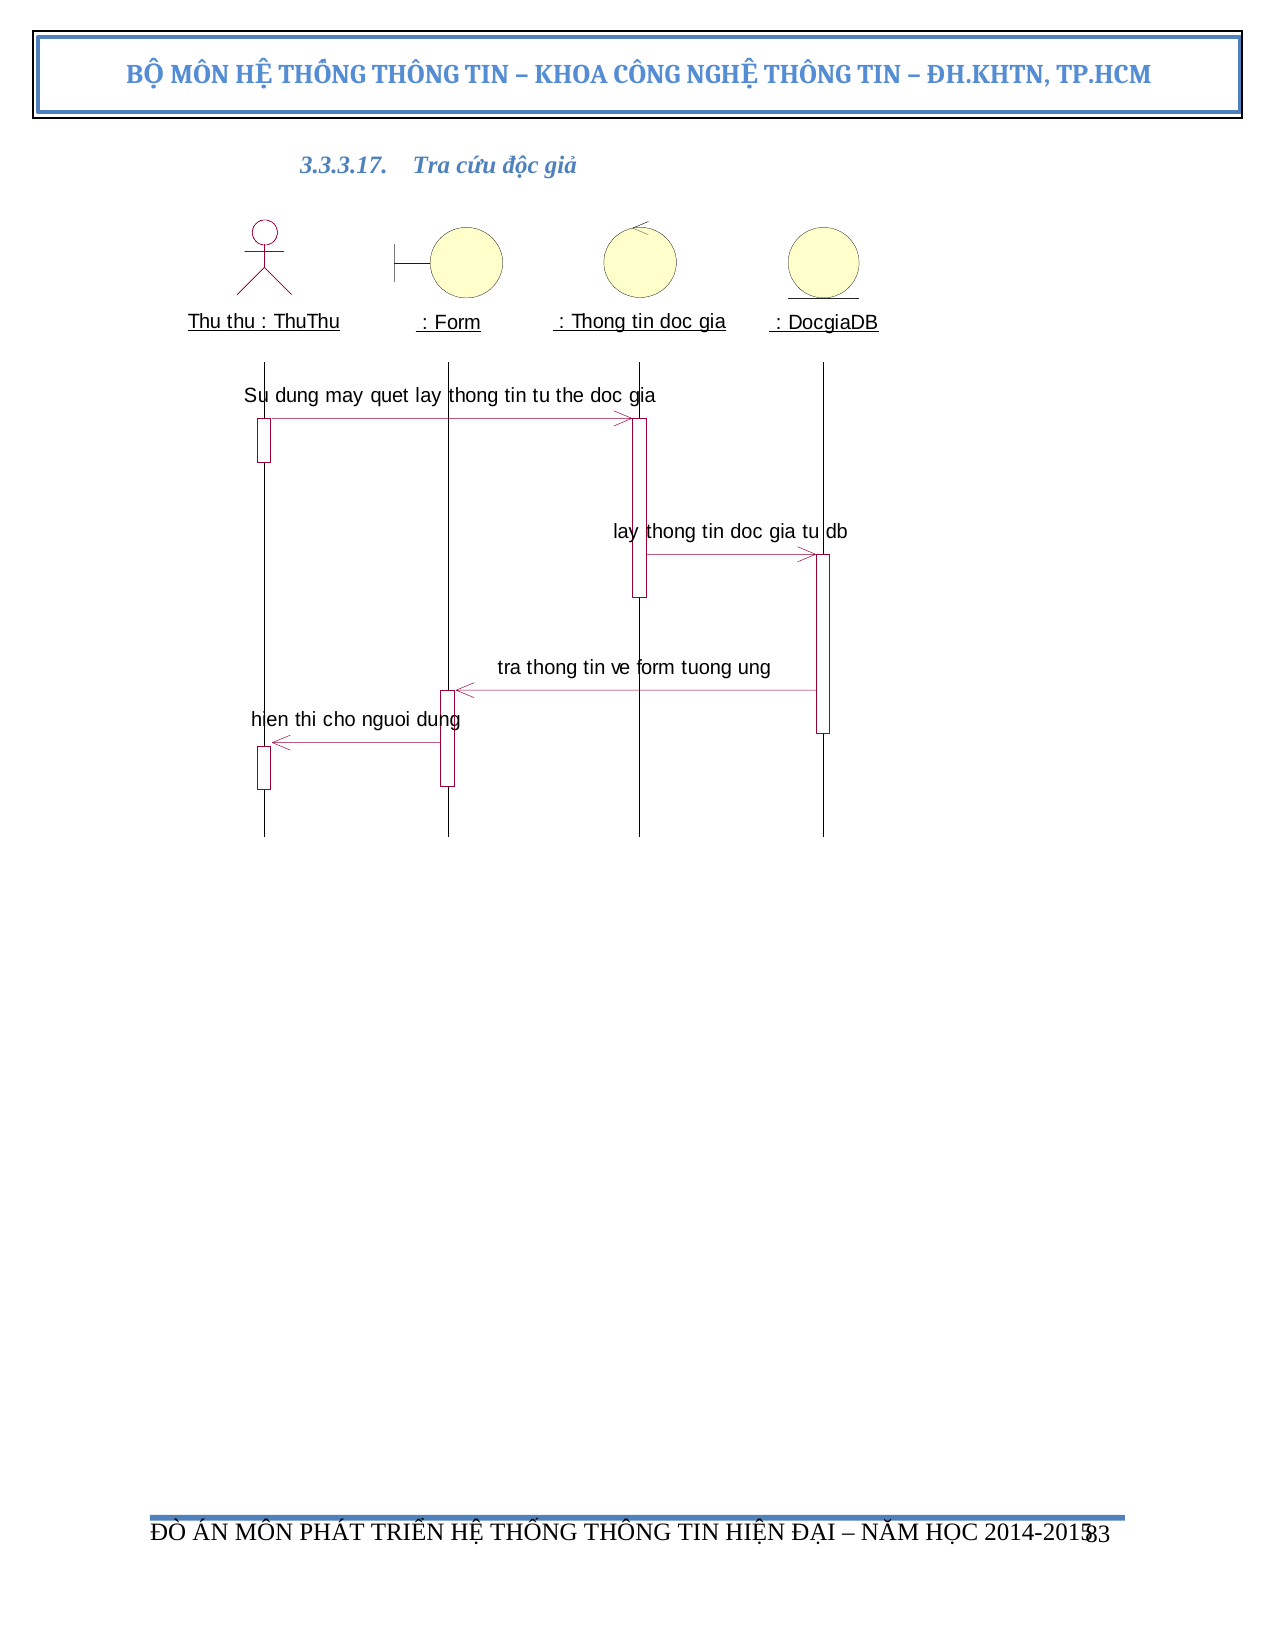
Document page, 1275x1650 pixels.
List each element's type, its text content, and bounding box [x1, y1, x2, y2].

subtitle Tra cứu độc giả [300, 150, 1125, 179]
